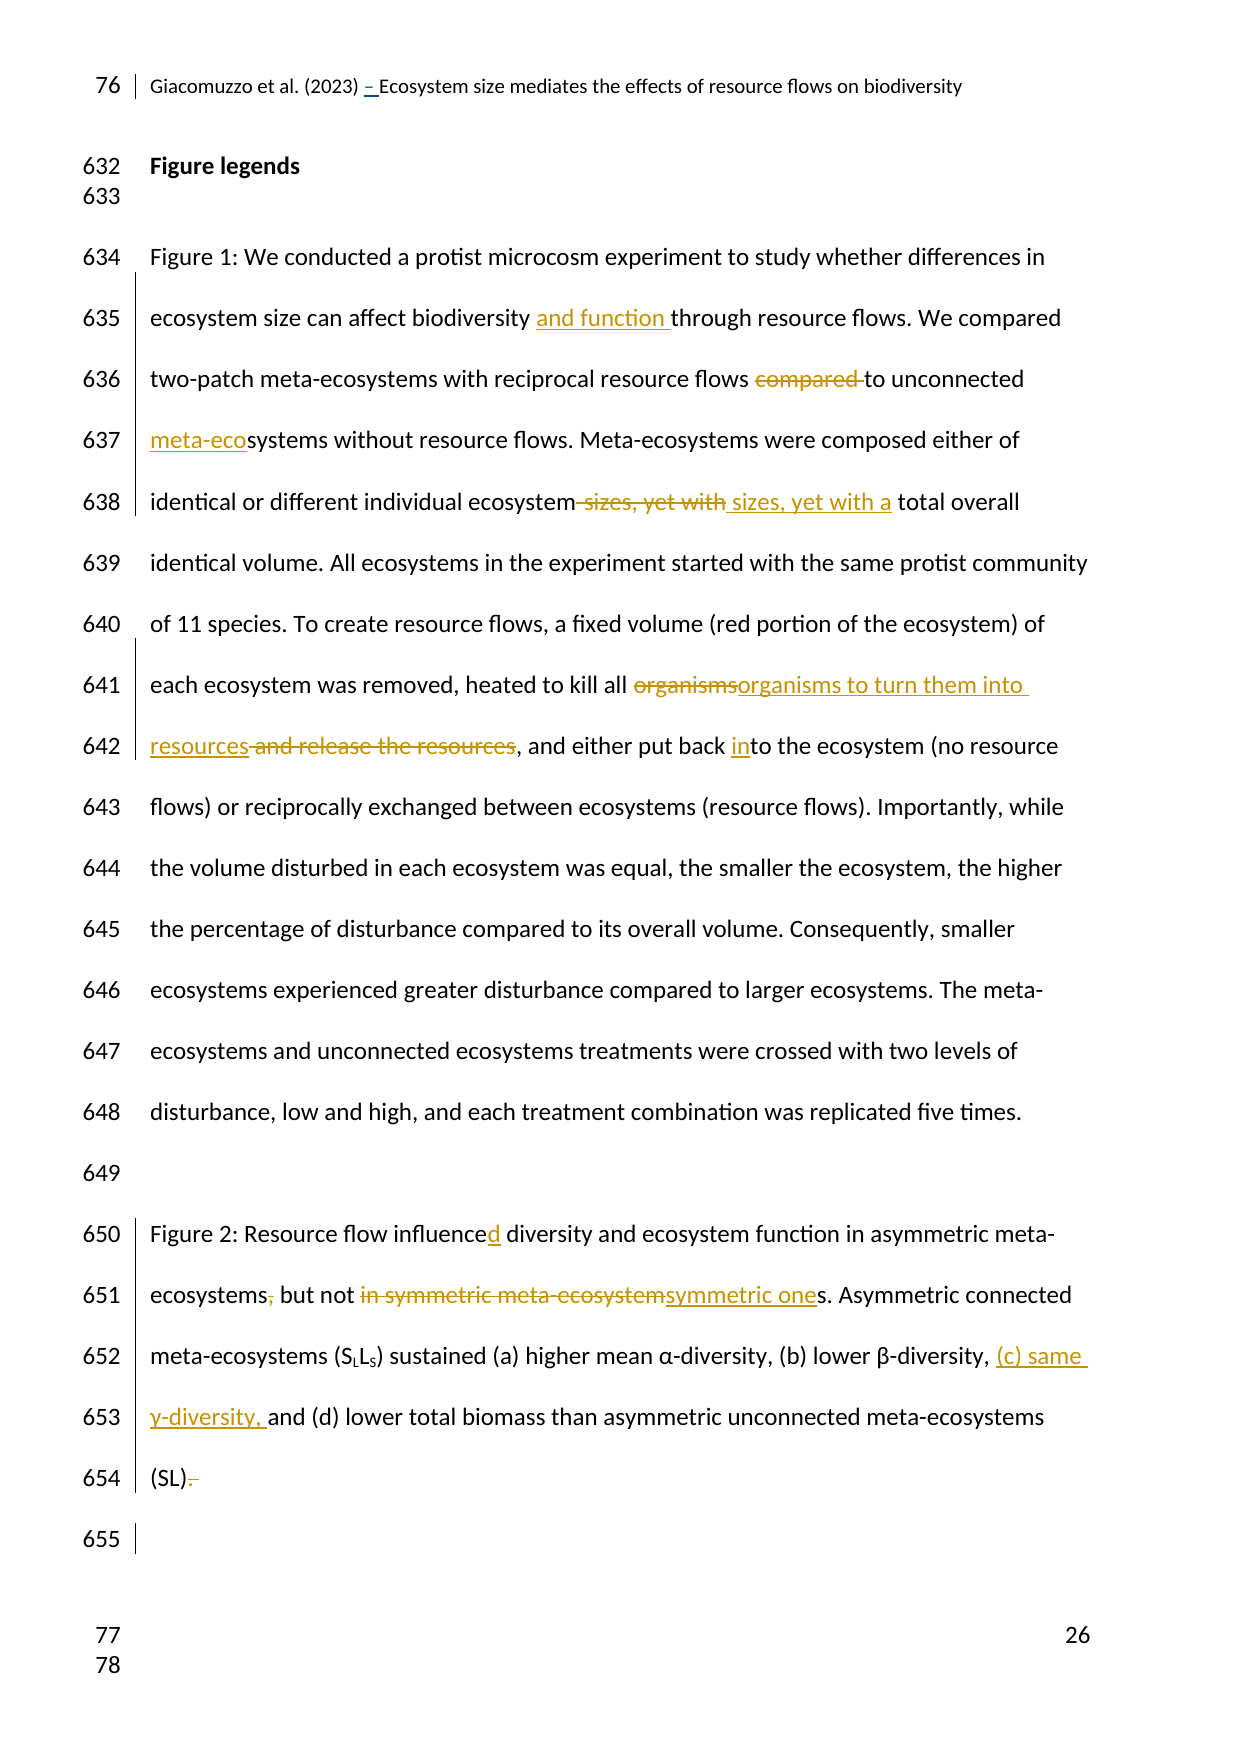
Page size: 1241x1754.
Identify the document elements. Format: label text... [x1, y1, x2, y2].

text Figure 1: We conducted a protist microcosm experiment to study whether differences in ecosystem size can affect biodiversity through resource flows. We compared two-patch meta-ecosystems with reciprocal resource flows to unconnected systems without resource flows. Meta-ecosystems were composed either of identical or different individual ecosystem total overall identical volume. All ecosystems in the experiment started with the same protist community of 11 species. To create resource flows, a fixed volume (red portion of the ecosystem) of each ecosystem was removed, heated to kill all , and either put back to the ecosystem (no resource flows) or reciprocally exchanged between ecosystems (resource flows). Importantly, while the volume disturbed in each ecosystem was equal, the smaller the ecosystem, the higher the percentage of disturbance compared to its overall volume. Consequently, smaller ecosystems experienced greater disturbance compared to larger ecosystems. The meta-ecosystems and unconnected ecosystems treatments were crossed with two levels of disturbance, low and high, and each treatment combination was replicated five times. [150, 242, 1090, 1127]
text Figure legends [150, 150, 1090, 181]
text Figure 2: Resource flow influence diversity and ecosystem function in asymmetric meta-ecosystems but not s. Asymmetric connected meta-ecosystems (SLLS) sustained (a) higher mean α-diversity, (b) lower β-diversity, and (d) lower total biomass than asymmetric unconnected meta-ecosystems (SL) [150, 1218, 1090, 1493]
